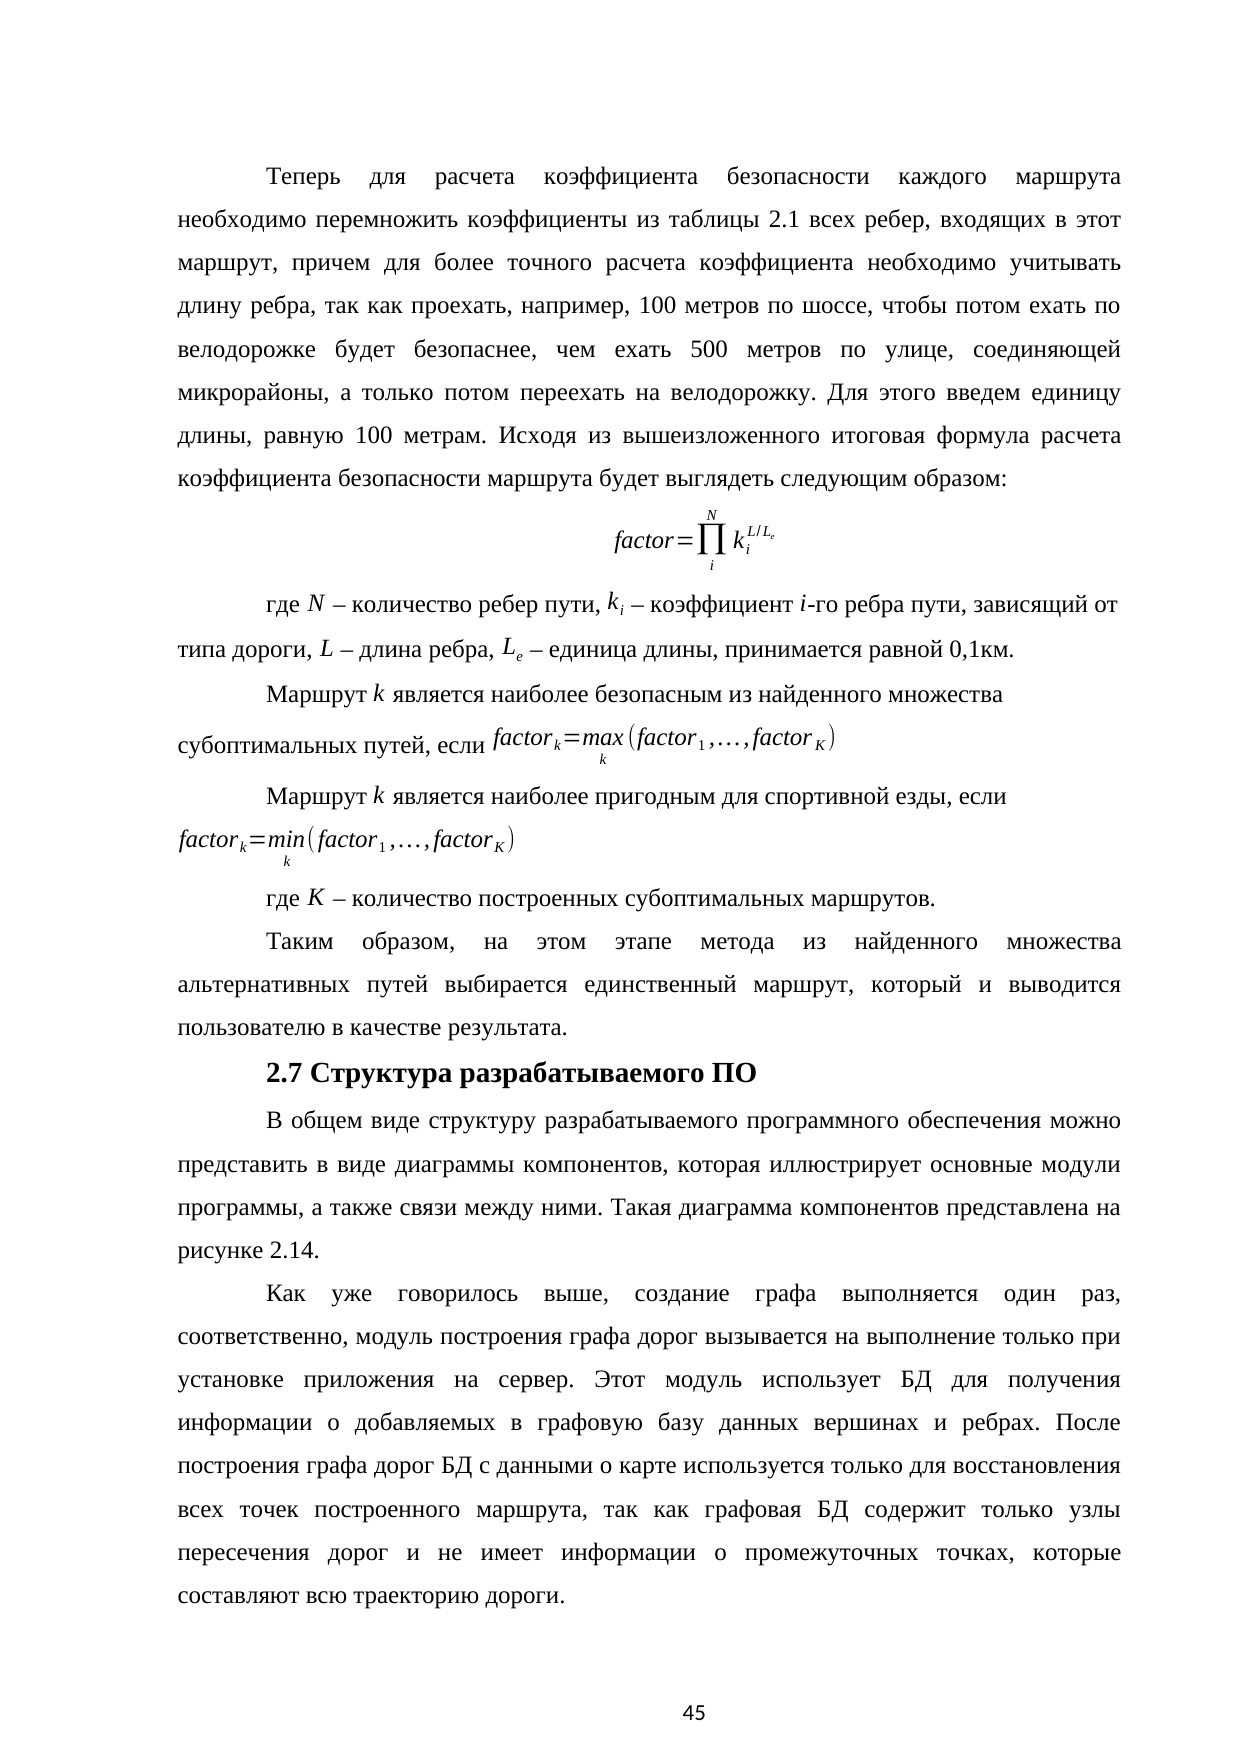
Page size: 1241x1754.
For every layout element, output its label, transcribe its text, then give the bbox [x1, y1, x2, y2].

text Как уже говорилось выше, создание графа выполняется один раз, соответственно, модуль построения графа дорог вызывается на выполнение только при установке приложения на сервер. Этот модуль использует БД для получения информации о добавляемых в графовую базу данных вершинах и ребрах. После построения графа дорог БД с данными о карте используется только для восстановления всех точек построенного маршрута, так как графовая БД содержит только узлы пересечения дорог и не имеет информации о промежуточных точках, которые составляют всю траекторию дороги. [177, 1278, 1122, 1609]
text Маршрут является наиболее пригодным для спортивной езды, если [177, 781, 1122, 869]
text где – количество построенных субоптимальных маршрутов. [177, 883, 1122, 911]
list Структура разрабатываемого ПО [177, 1055, 1122, 1089]
text Теперь для расчета коэффициента безопасности каждого маршрута необходимо перемножить коэффициенты из таблицы 2.1 всех ребер, входящих в этот маршрут, причем для более точного расчета коэффициента необходимо учитывать длину ребра, так как проехать, например, 100 метров по шоссе, чтобы потом ехать по велодорожке будет безопаснее, чем ехать 500 метров по улице, соединяющей микрорайоны, а только потом переехать на велодорожку. Для этого введем единицу длины, равную 100 метрам. Исходя из вышеизложенного итоговая формула расчета коэффициента безопасности маршрута будет выглядеть следующим образом: [177, 161, 1122, 492]
text Маршрут является наиболее безопасным из найденного множества субоптимальных путей, если [177, 679, 1122, 767]
text Таким образом, на этом этапе метода из найденного множества альтернативных путей выбирается единственный маршрут, который и выводится пользователю в качестве результата. [177, 926, 1122, 1041]
text где – количество ребер пути, – коэффициент -го ребра пути, зависящий от типа дороги, – длина ребра, – единица длины, принимается равной 0,1км. [177, 587, 1122, 664]
text В общем виде структуру разрабатываемого программного обеспечения можно представить в виде диаграммы компонентов, которая иллюстрирует основные модули программы, а также связи между ними. Такая диаграмма компонентов представлена на рисунке 2.14. [177, 1106, 1122, 1264]
